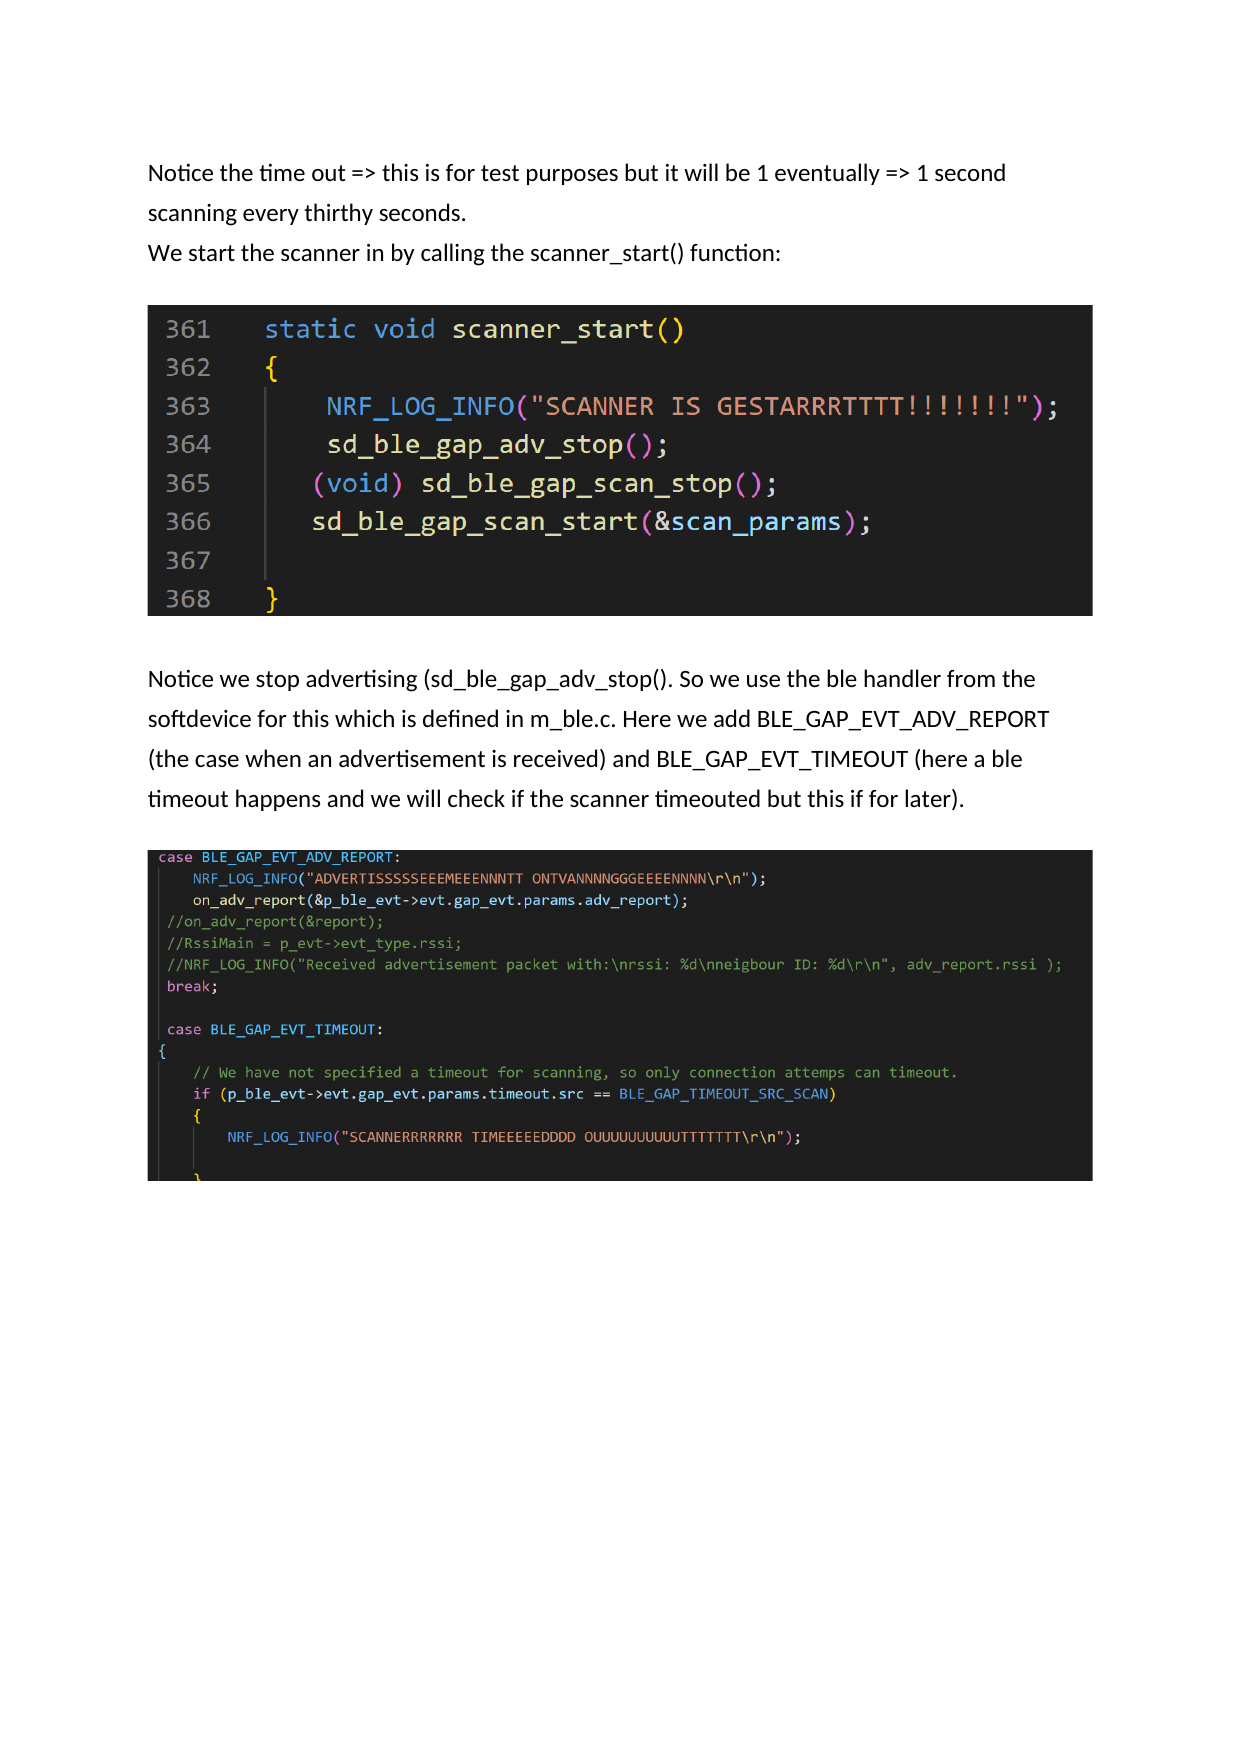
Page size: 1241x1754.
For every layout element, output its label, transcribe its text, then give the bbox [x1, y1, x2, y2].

text Notice the time out => this is for test purposes but it will be 1 eventually => 1 second scanning every thirthy seconds. We start the scanner in by calling the scanner_start() function: [148, 148, 1093, 268]
text Notice we stop advertising (sd_ble_gap_adv_stop(). So we use the ble handler from the softdevice for this which is defined in m_ble.c. Here we add BLE_GAP_EVT_ADV_REPORT (the case when an advertisement is received) and BLE_GAP_EVT_TIMEOUT (here a ble timeout happens and we will check if the scanner timeouted but this if for later). [148, 653, 1093, 813]
picture [147, 850, 1093, 1181]
picture [147, 305, 1093, 616]
